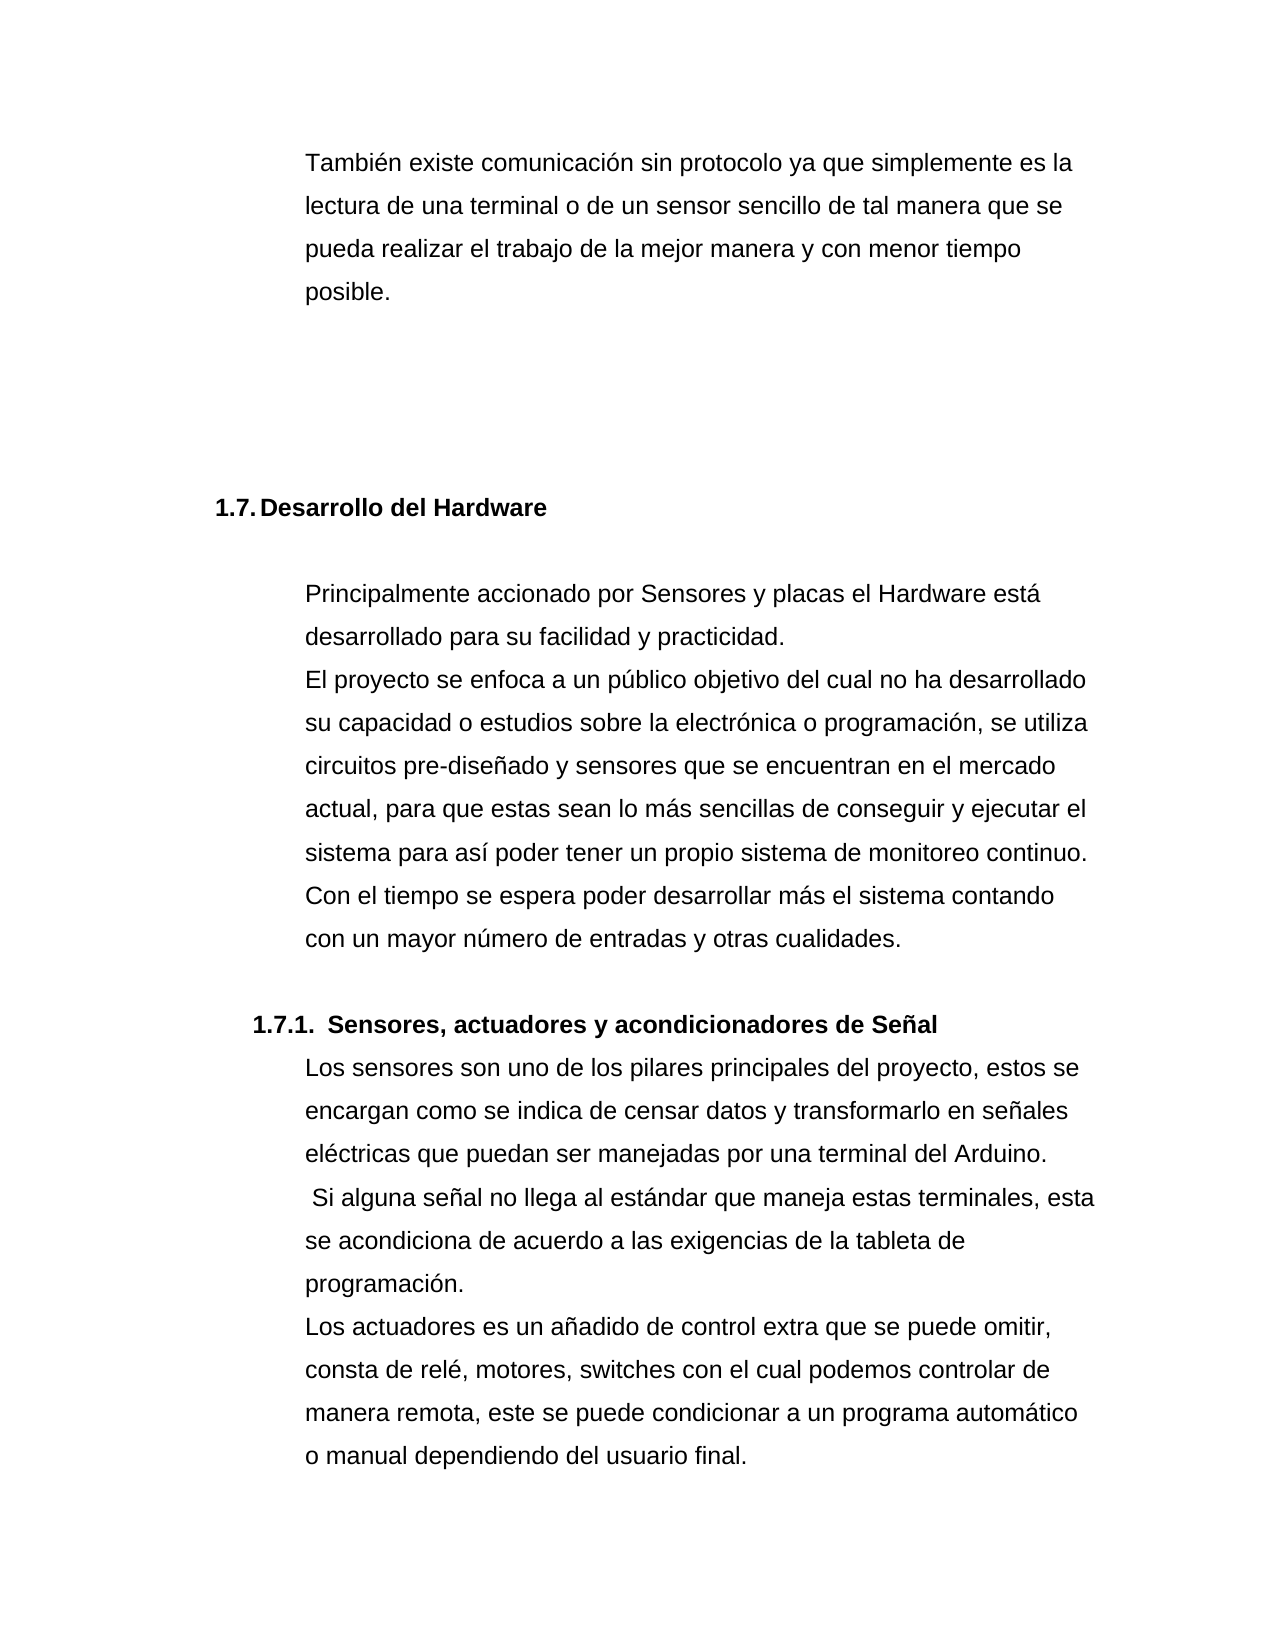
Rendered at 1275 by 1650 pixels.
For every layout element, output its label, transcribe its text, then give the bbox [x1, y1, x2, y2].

text Los sensores son uno de los pilares principales del proyecto, estos se encargan como se indica de censar datos y transformarlo en señales eléctricas que puedan ser manejadas por una terminal del Arduino. [305, 1053, 1098, 1168]
text Si alguna señal no llega al estándar que maneja estas terminales, esta se acondiciona de acuerdo a las exigencias de la tableta de programación. [305, 1183, 1098, 1298]
list Sensores, actuadores y acondicionadores de Señal [252, 1010, 1098, 1039]
text Los actuadores es un añadido de control extra que se puede omitir, consta de relé, motores, switches con el cual podemos controlar de manera remota, este se puede condicionar a un programa automático o manual dependiendo del usuario final. [305, 1312, 1098, 1470]
text También existe comunicación sin protocolo ya que simplemente es la lectura de una terminal o de un sensor sencillo de tal manera que se pueda realizar el trabajo de la mejor manera y con menor tiempo posible. [305, 148, 1098, 306]
text Con el tiempo se espera poder desarrollar más el sistema contando con un mayor número de entradas y otras cualidades. [305, 881, 1098, 953]
text El proyecto se enfoca a un público objetivo del cual no ha desarrollado su capacidad o estudios sobre la electrónica o programación, se utiliza circuitos pre-diseñado y sensores que se encuentran en el mercado actual, para que estas sean lo más sencillas de conseguir y ejecutar el sistema para así poder tener un propio sistema de monitoreo continuo. [305, 665, 1098, 866]
text Principalmente accionado por Sensores y placas el Hardware está desarrollado para su facilidad y practicidad. [305, 579, 1098, 651]
list Desarrollo del Hardware [215, 493, 1098, 521]
